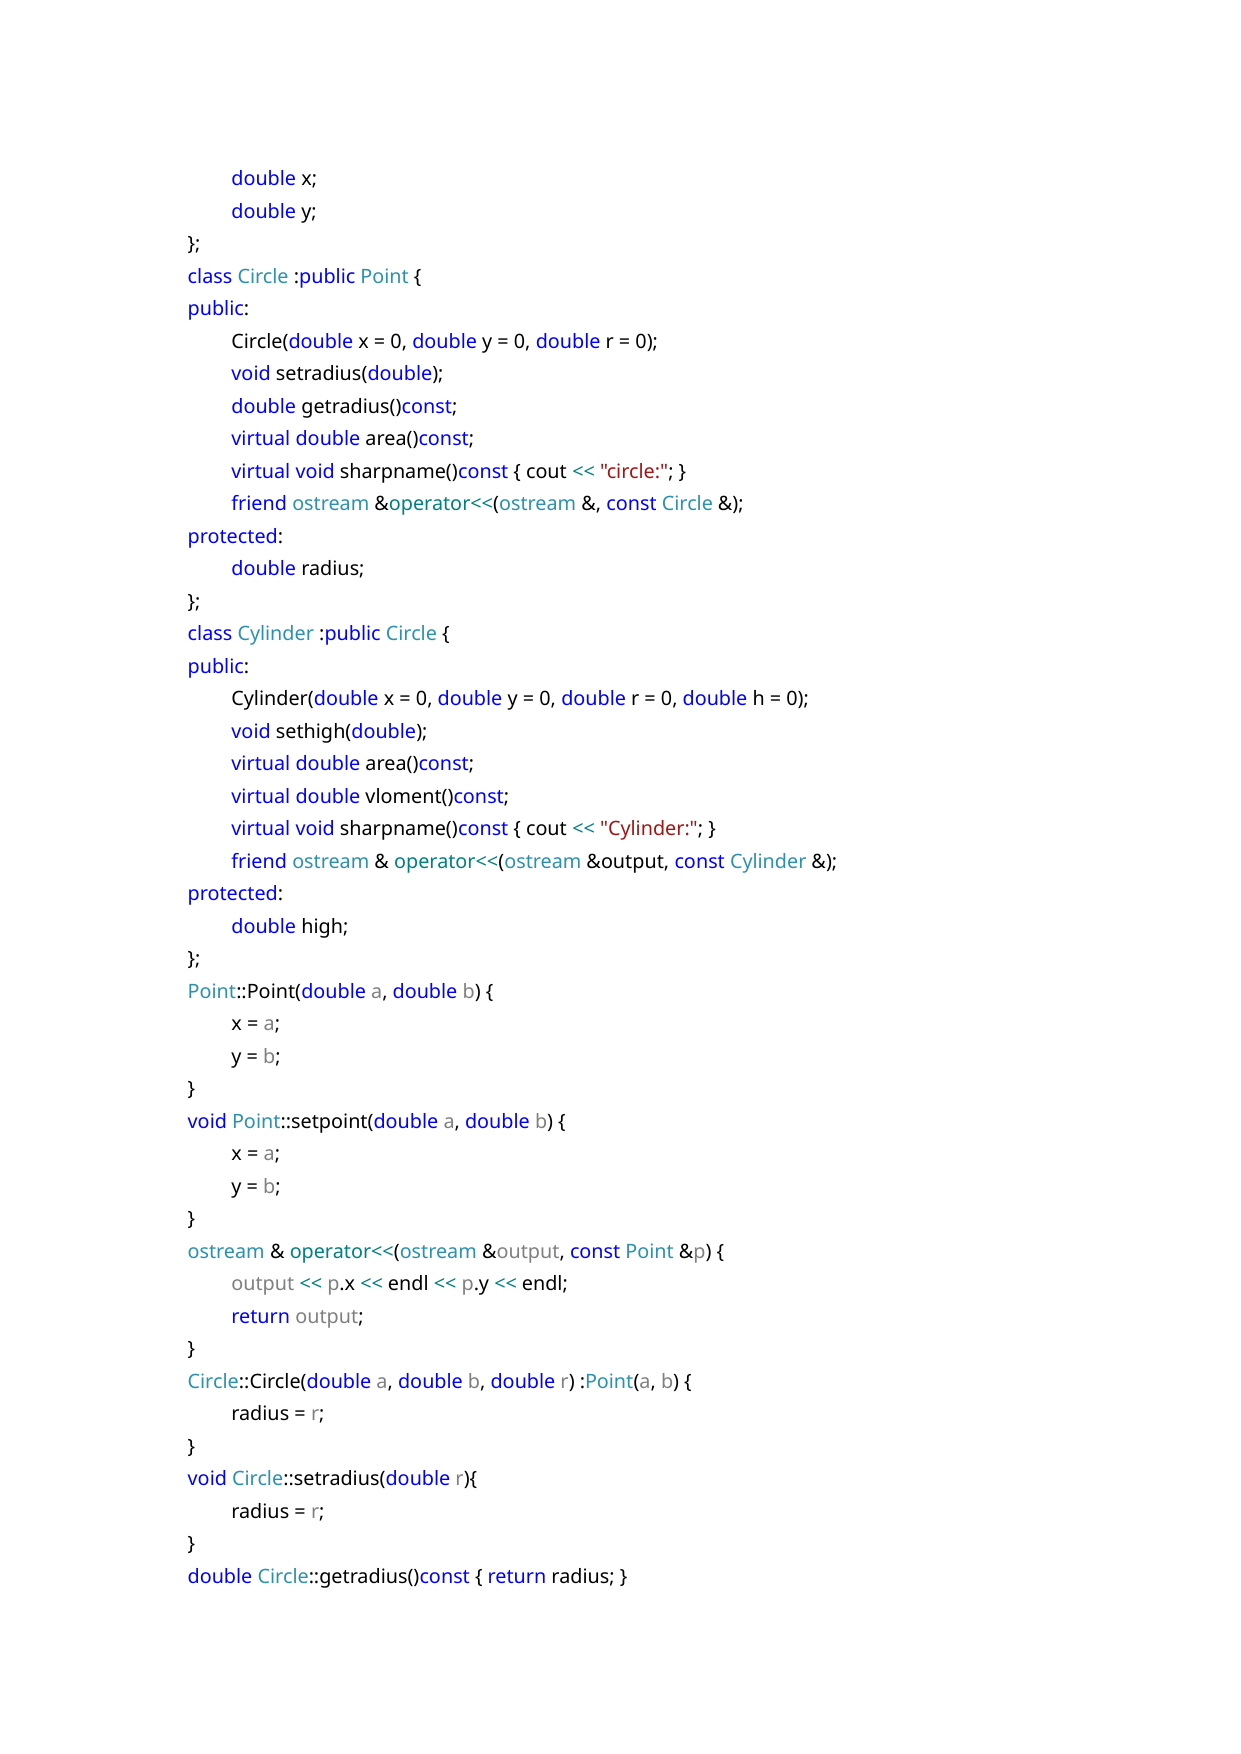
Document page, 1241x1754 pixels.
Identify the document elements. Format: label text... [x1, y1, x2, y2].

text output << p.x << endl << p.y << endl; [187, 1267, 1053, 1299]
text Cylinder(double x = 0, double y = 0, double r = 0, double h = 0); [187, 682, 1053, 714]
text } [187, 1202, 1053, 1234]
text double radius; [187, 552, 1053, 584]
text void Point::setpoint(double a, double b) { [187, 1104, 1053, 1137]
text y = b; [187, 1169, 1053, 1202]
text ostream & operator<<(ostream &output, const Point &p) { [187, 1234, 1053, 1267]
text protected: [187, 877, 1053, 909]
text virtual double area()const; [187, 422, 1053, 454]
text void sethigh(double); [187, 714, 1053, 747]
text } [187, 1332, 1053, 1364]
text }; [187, 227, 1053, 259]
text radius = r; [187, 1397, 1053, 1429]
text y = b; [187, 1039, 1053, 1072]
text radius = r; [187, 1494, 1053, 1527]
text protected: [187, 519, 1053, 552]
text double Circle::getradius()const { return radius; } [187, 1559, 1053, 1592]
text friend ostream & operator<<(ostream &output, const Cylinder &); [187, 844, 1053, 877]
text double y; [187, 194, 1053, 227]
text class Cylinder :public Circle { [187, 617, 1053, 649]
text x = a; [187, 1137, 1053, 1169]
text Point::Point(double a, double b) { [187, 974, 1053, 1007]
text Circle::Circle(double a, double b, double r) :Point(a, b) { [187, 1364, 1053, 1397]
text double x; [187, 162, 1053, 194]
text virtual double vloment()const; [187, 779, 1053, 812]
text void setradius(double); [187, 357, 1053, 389]
text }; [187, 584, 1053, 617]
text friend ostream &operator<<(ostream &, const Circle &); [187, 487, 1053, 519]
text virtual void sharpname()const { cout << "circle:"; } [187, 454, 1053, 487]
text public: [187, 649, 1053, 682]
text double getradius()const; [187, 389, 1053, 422]
text virtual double area()const; [187, 747, 1053, 779]
text return output; [187, 1299, 1053, 1332]
text double high; [187, 909, 1053, 942]
text } [187, 1072, 1053, 1104]
text public: [187, 292, 1053, 324]
text class Circle :public Point { [187, 259, 1053, 292]
text Circle(double x = 0, double y = 0, double r = 0); [187, 324, 1053, 357]
text }; [187, 942, 1053, 974]
text virtual void sharpname()const { cout << "Cylinder:"; } [187, 812, 1053, 844]
text void Circle::setradius(double r){ [187, 1462, 1053, 1494]
text } [187, 1527, 1053, 1559]
text x = a; [187, 1007, 1053, 1039]
text } [187, 1429, 1053, 1462]
